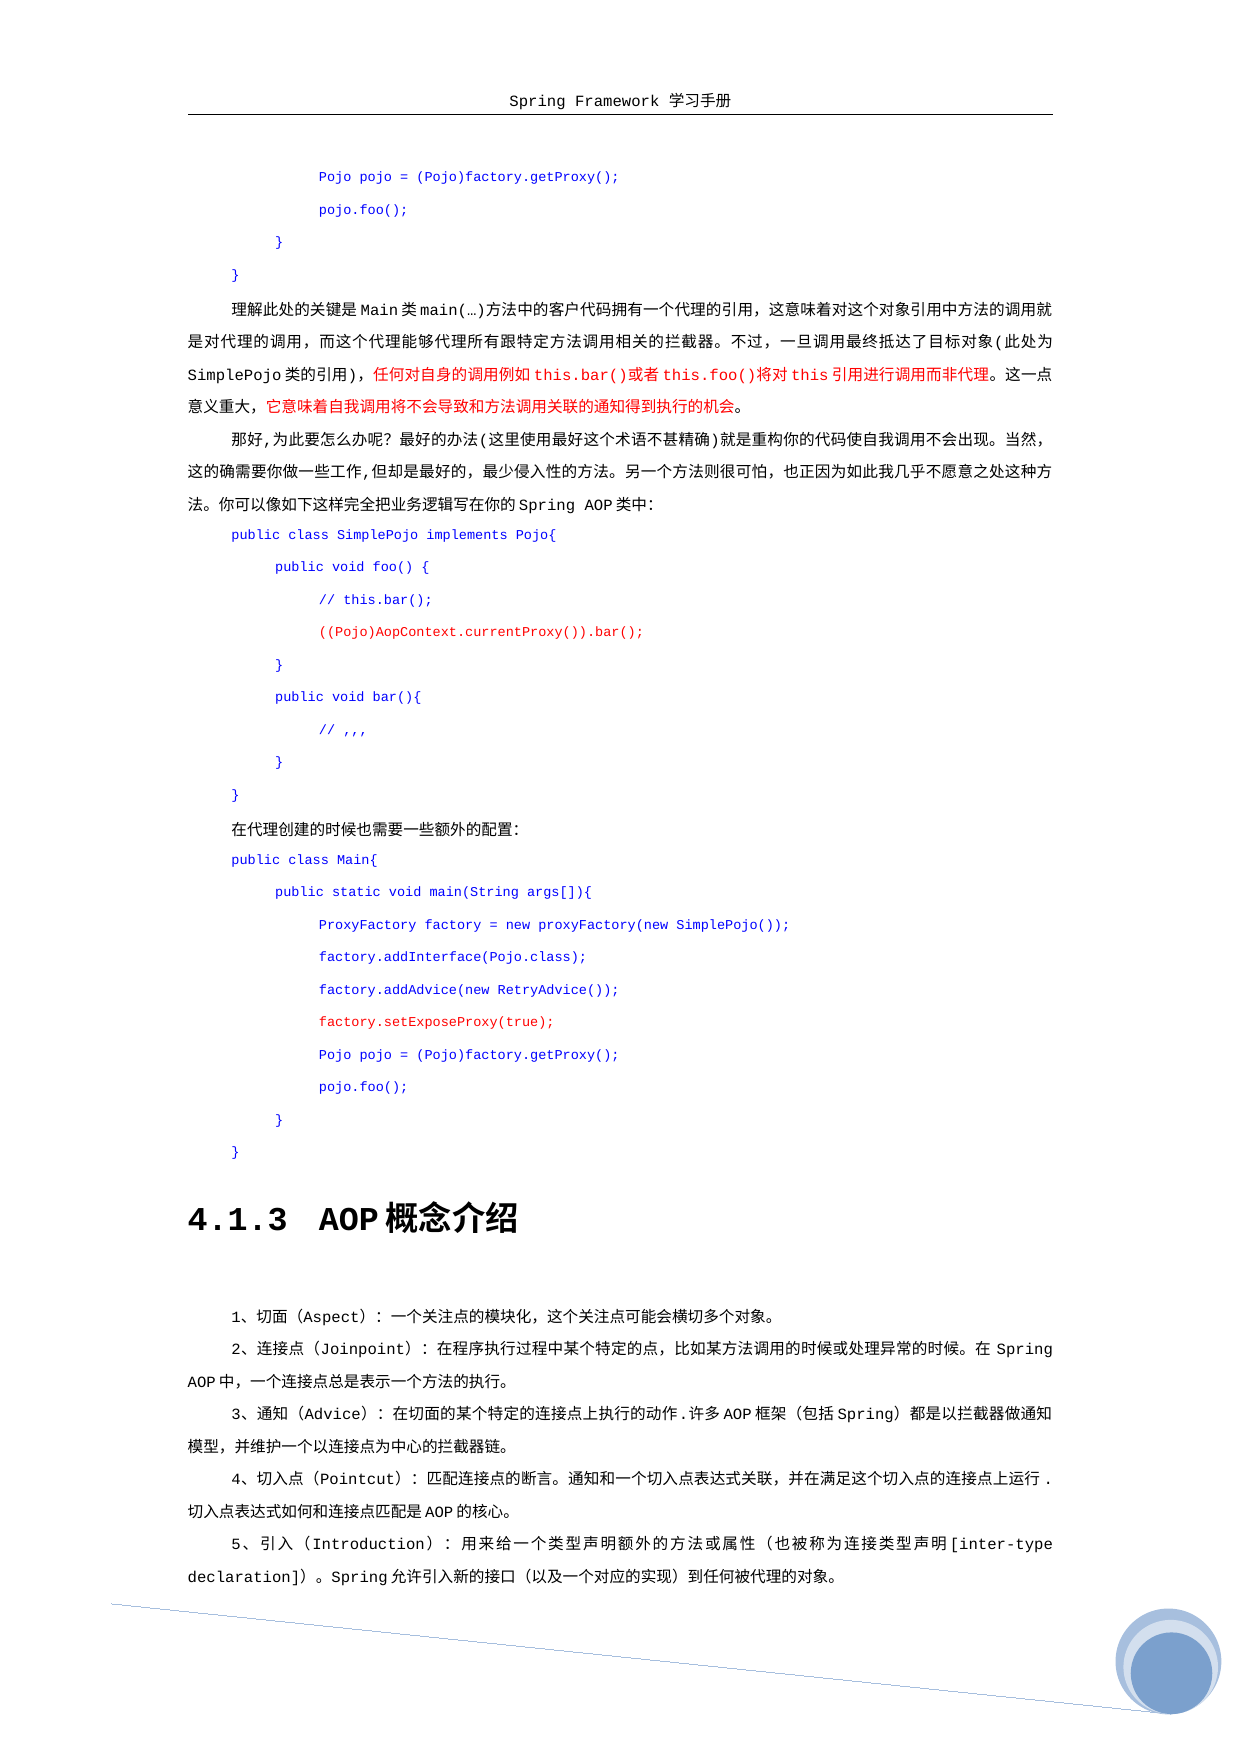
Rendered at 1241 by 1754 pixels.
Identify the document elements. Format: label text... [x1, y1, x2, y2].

text public class Main{ [187, 844, 1053, 877]
text ProxyFactory factory = new proxyFactory(new SimplePojo()); [187, 909, 1053, 942]
text 那好,为此要怎么办呢？最好的办法(这里使用最好这个术语不甚精确)就是重构你的代码使自我调用不会出现。当然，这的确需要你做一些工作,但却是最好的，最少侵入性的方法。另一个方法则很可怕，也正因为如此我几乎不愿意之处这种方法。你可以像如下这样完全把业务逻辑写在你的Spring AOP类中： [187, 422, 1053, 519]
text 2、连接点（Joinpoint）：在程序执行过程中某个特定的点，比如某方法调用的时候或处理异常的时候。在Spring AOP中，一个连接点总是表示一个方法的执行。 [187, 1332, 1053, 1397]
text Pojo pojo = (Pojo)factory.getProxy(); [187, 162, 1053, 194]
text } [187, 779, 1053, 812]
text } [187, 649, 1053, 682]
text } [187, 259, 1053, 292]
text public void foo() { [187, 552, 1053, 584]
text Pojo pojo = (Pojo)factory.getProxy(); [187, 1039, 1053, 1072]
text factory.setExposeProxy(true); [187, 1007, 1053, 1039]
subtitle AOP概念介绍 [187, 1184, 1053, 1249]
text // this.bar(); [187, 584, 1053, 617]
text 在代理创建的时候也需要一些额外的配置： [187, 812, 1053, 844]
text } [187, 1137, 1053, 1169]
text pojo.foo(); [187, 1072, 1053, 1104]
text public static void main(String args[]){ [187, 877, 1053, 909]
text pojo.foo(); [187, 194, 1053, 227]
text // ,,, [187, 714, 1053, 747]
text 理解此处的关键是Main类main(…)方法中的客户代码拥有一个代理的引用，这意味着对这个对象引用中方法的调用就是对代理的调用，而这个代理能够代理所有跟特定方法调用相关的拦截器。不过，一旦调用最终抵达了目标对象(此处为SimplePojo类的引用)，任何对自身的调用例如this.bar()或者this.foo()将对this引用进行调用而非代理。这一点意义重大，它意味着自我调用将不会导致和方法调用关联的通知得到执行的机会。 [187, 292, 1053, 422]
text ((Pojo)AopContext.currentProxy()).bar(); [187, 617, 1053, 649]
text } [187, 227, 1053, 259]
text 4、切入点（Pointcut）：匹配连接点的断言。通知和一个切入点表达式关联，并在满足这个切入点的连接点上运行.切入点表达式如何和连接点匹配是AOP的核心。 [187, 1462, 1053, 1527]
text public void bar(){ [187, 682, 1053, 714]
text 3、通知（Advice）：在切面的某个特定的连接点上执行的动作.许多AOP框架（包括Spring）都是以拦截器做通知模型，并维护一个以连接点为中心的拦截器链。 [187, 1397, 1053, 1462]
text 1、切面（Aspect）：一个关注点的模块化，这个关注点可能会横切多个对象。 [187, 1299, 1053, 1332]
text factory.addAdvice(new RetryAdvice()); [187, 974, 1053, 1007]
text } [187, 747, 1053, 779]
text 5、引入（Introduction）：用来给一个类型声明额外的方法或属性（也被称为连接类型声明[inter-type declaration]）。Spring允许引入新的接口（以及一个对应的实现）到任何被代理的对象。 [187, 1527, 1053, 1592]
text } [187, 1104, 1053, 1137]
text factory.addInterface(Pojo.class); [187, 942, 1053, 974]
text public class SimplePojo implements Pojo{ [187, 519, 1053, 552]
